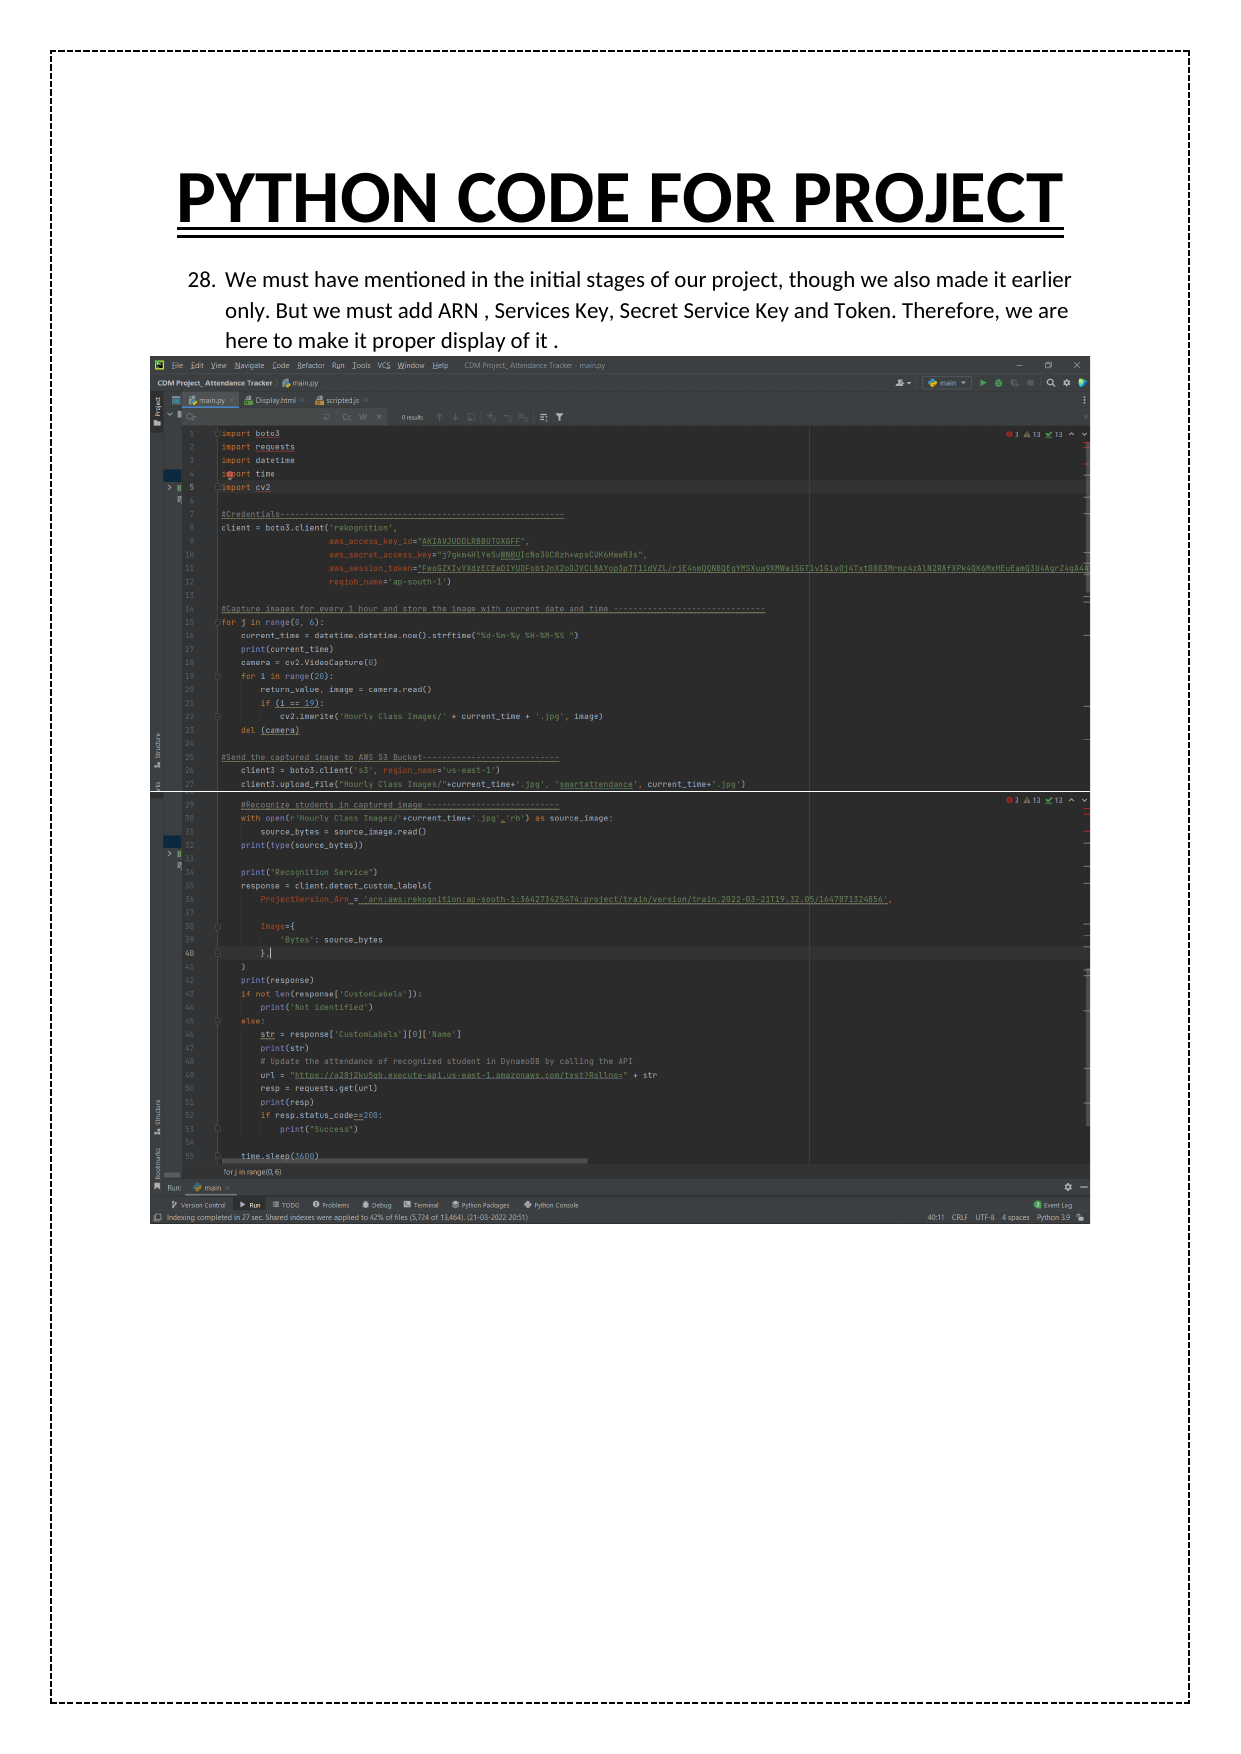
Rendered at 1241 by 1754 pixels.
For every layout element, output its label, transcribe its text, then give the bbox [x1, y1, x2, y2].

text PYTHON CODE FOR PROJECT [150, 150, 1090, 242]
picture [150, 792, 1091, 1224]
list We must have mentioned in the initial stages of our project, though we also made it earlier only. But we must add ARN , Services Key, Secret Service Key and Token. Therefore, we are here to make it proper display of it . [187, 266, 1090, 354]
picture [150, 356, 1091, 791]
